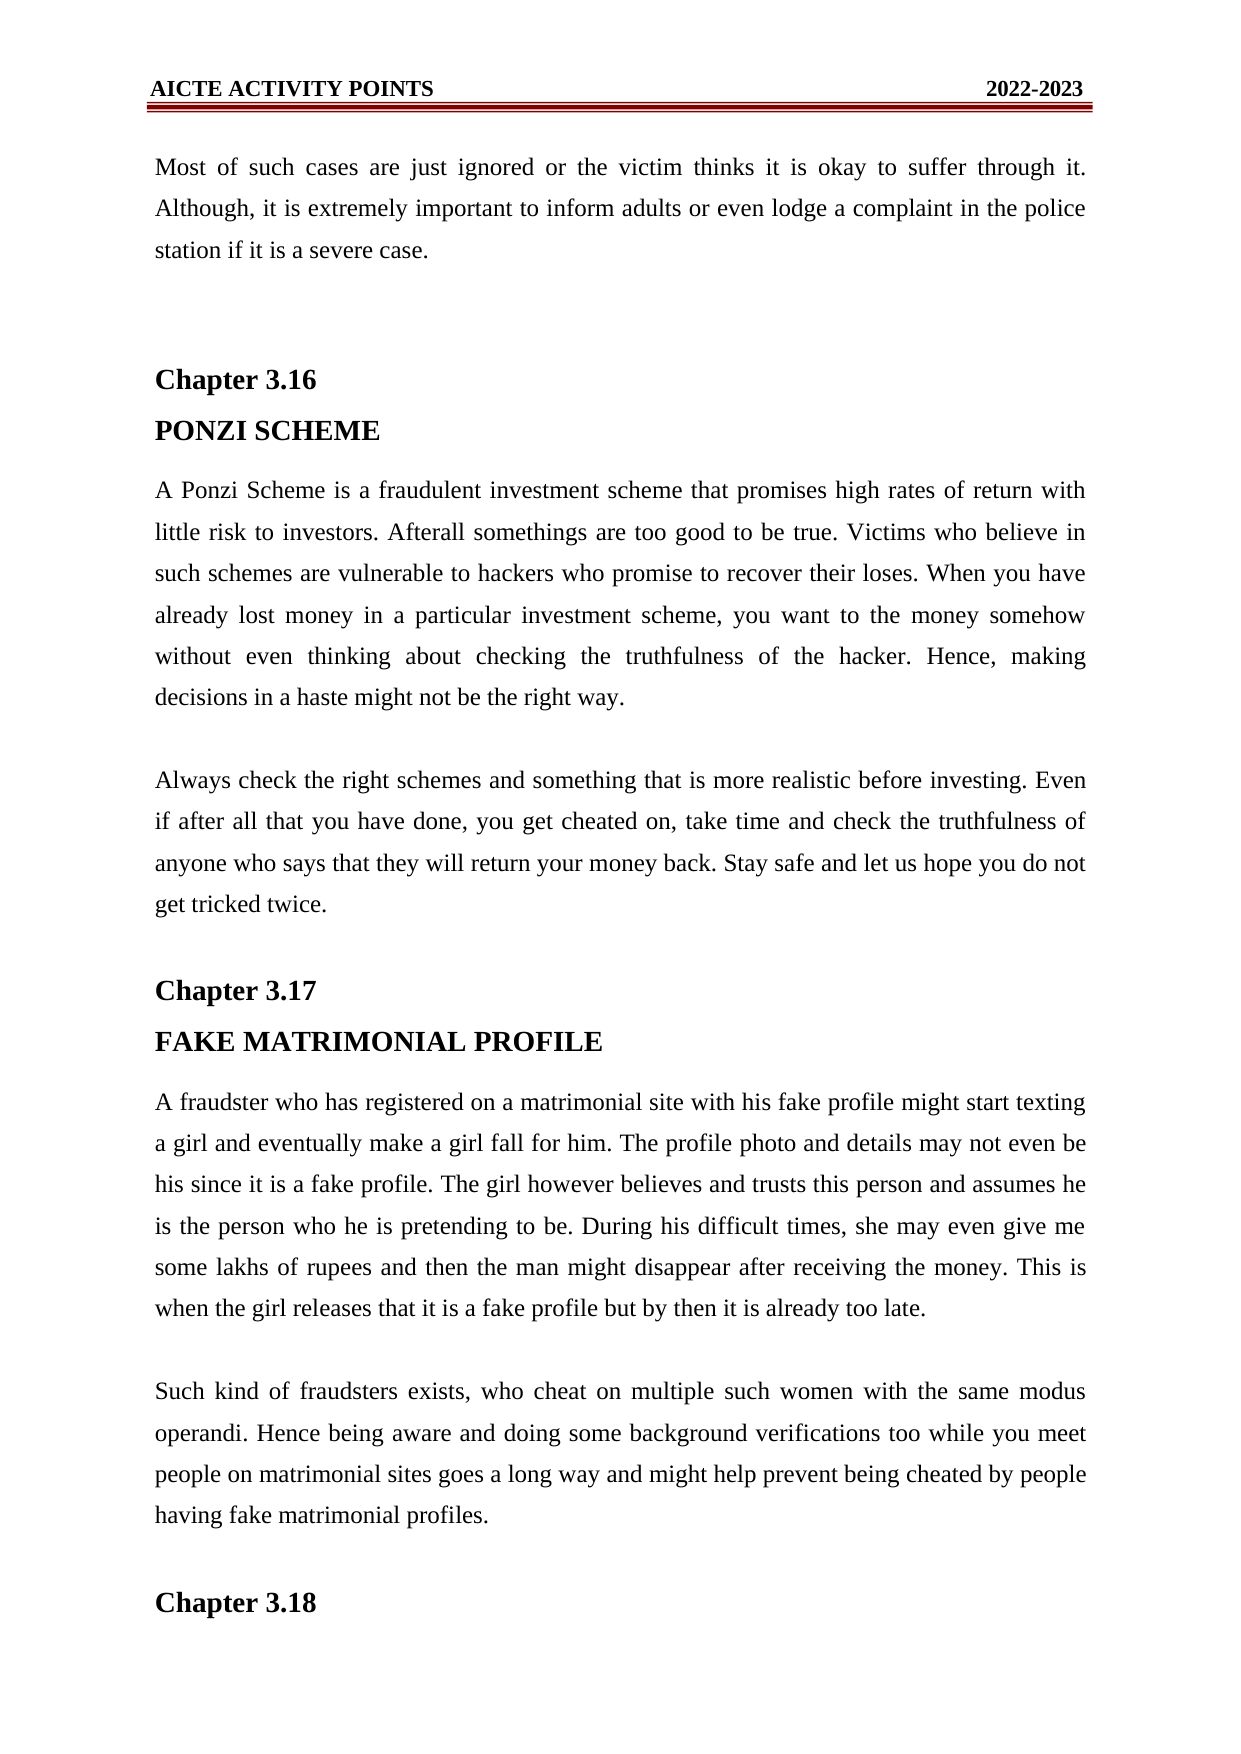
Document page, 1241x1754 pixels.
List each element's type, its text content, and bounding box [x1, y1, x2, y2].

text Chapter 3.18 [154, 1585, 1087, 1618]
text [154, 139, 1087, 215]
text A fraudster who has registered on a matrimonial site with his fake profile might start texting a girl and eventually make a girl fall for him. The profile photo and details may not even be his since it is a fake profile. The girl however believes and trusts this person and assumes he is the person who he is pretending to be. During his difficult times, she may even give me some lakhs of rupees and then the man might disappear after receiving the money. This is when the girl releases that it is a fake profile but by then it is already too late. Such kind of fraudsters exists, who cheat on multiple such women with the same modus operandi. Hence being aware and doing some background verifications too while you meet people on matrimonial sites goes a long way and might help prevent being cheated by people having fake matrimonial profiles. [154, 1110, 1087, 1191]
text Chapter 3.17 [154, 973, 1087, 1007]
text A fraudster who has registered on a matrimonial site with his fake profile might start texting a girl and eventually make a girl fall for him. The profile photo and details may not even be his since it is a fake profile. The girl however believes and trusts this person and assumes he is the person who he is pretending to be. During his difficult times, she may even give me some lakhs of rupees and then the man might disappear after receiving the money. This is when the girl releases that it is a fake profile but by then it is already too late. Such kind of fraudsters exists, who cheat on multiple such women with the same modus operandi. Hence being aware and doing some background verifications too while you meet people on matrimonial sites goes a long way and might help prevent being cheated by people having fake matrimonial profiles. [154, 1192, 1087, 1529]
text A Ponzi Scheme is a fraudulent investment scheme that promises high rates of return with little risk to investors. Afterall somethings are too good to be true. Victims who believe in such schemes are vulnerable to hackers who promise to recover their loses. When you have already lost money in a particular investment scheme, you want to the money somehow without even thinking about checking the truthfulness of the hacker. Hence, making decisions in a haste might not be the right way. Always check the right schemes and something that is more realistic before investing. Even if after all that you have done, you get cheated on, take time and check the truthfulness of anyone who says that they will return your money back. Stay safe and let us hope you do not get tricked twice. [154, 788, 1087, 918]
text PONZI SCHEME [154, 413, 1087, 446]
text FAKE MATRIMONIAL PROFILE [154, 1024, 1087, 1057]
text A Ponzi Scheme is a fraudulent investment scheme that promises high rates of return with little risk to investors. Afterall somethings are too good to be true. Victims who believe in such schemes are vulnerable to hackers who promise to recover their loses. When you have already lost money in a particular investment scheme, you want to the money somehow without even thinking about checking the truthfulness of the hacker. Hence, making decisions in a haste might not be the right way. Always check the right schemes and something that is more realistic before investing. Even if after all that you have done, you get cheated on, take time and check the truthfulness of anyone who says that they will return your money back. Stay safe and let us hope you do not get tricked twice. [154, 540, 1087, 787]
text Chapter 3.16 [154, 362, 1087, 396]
